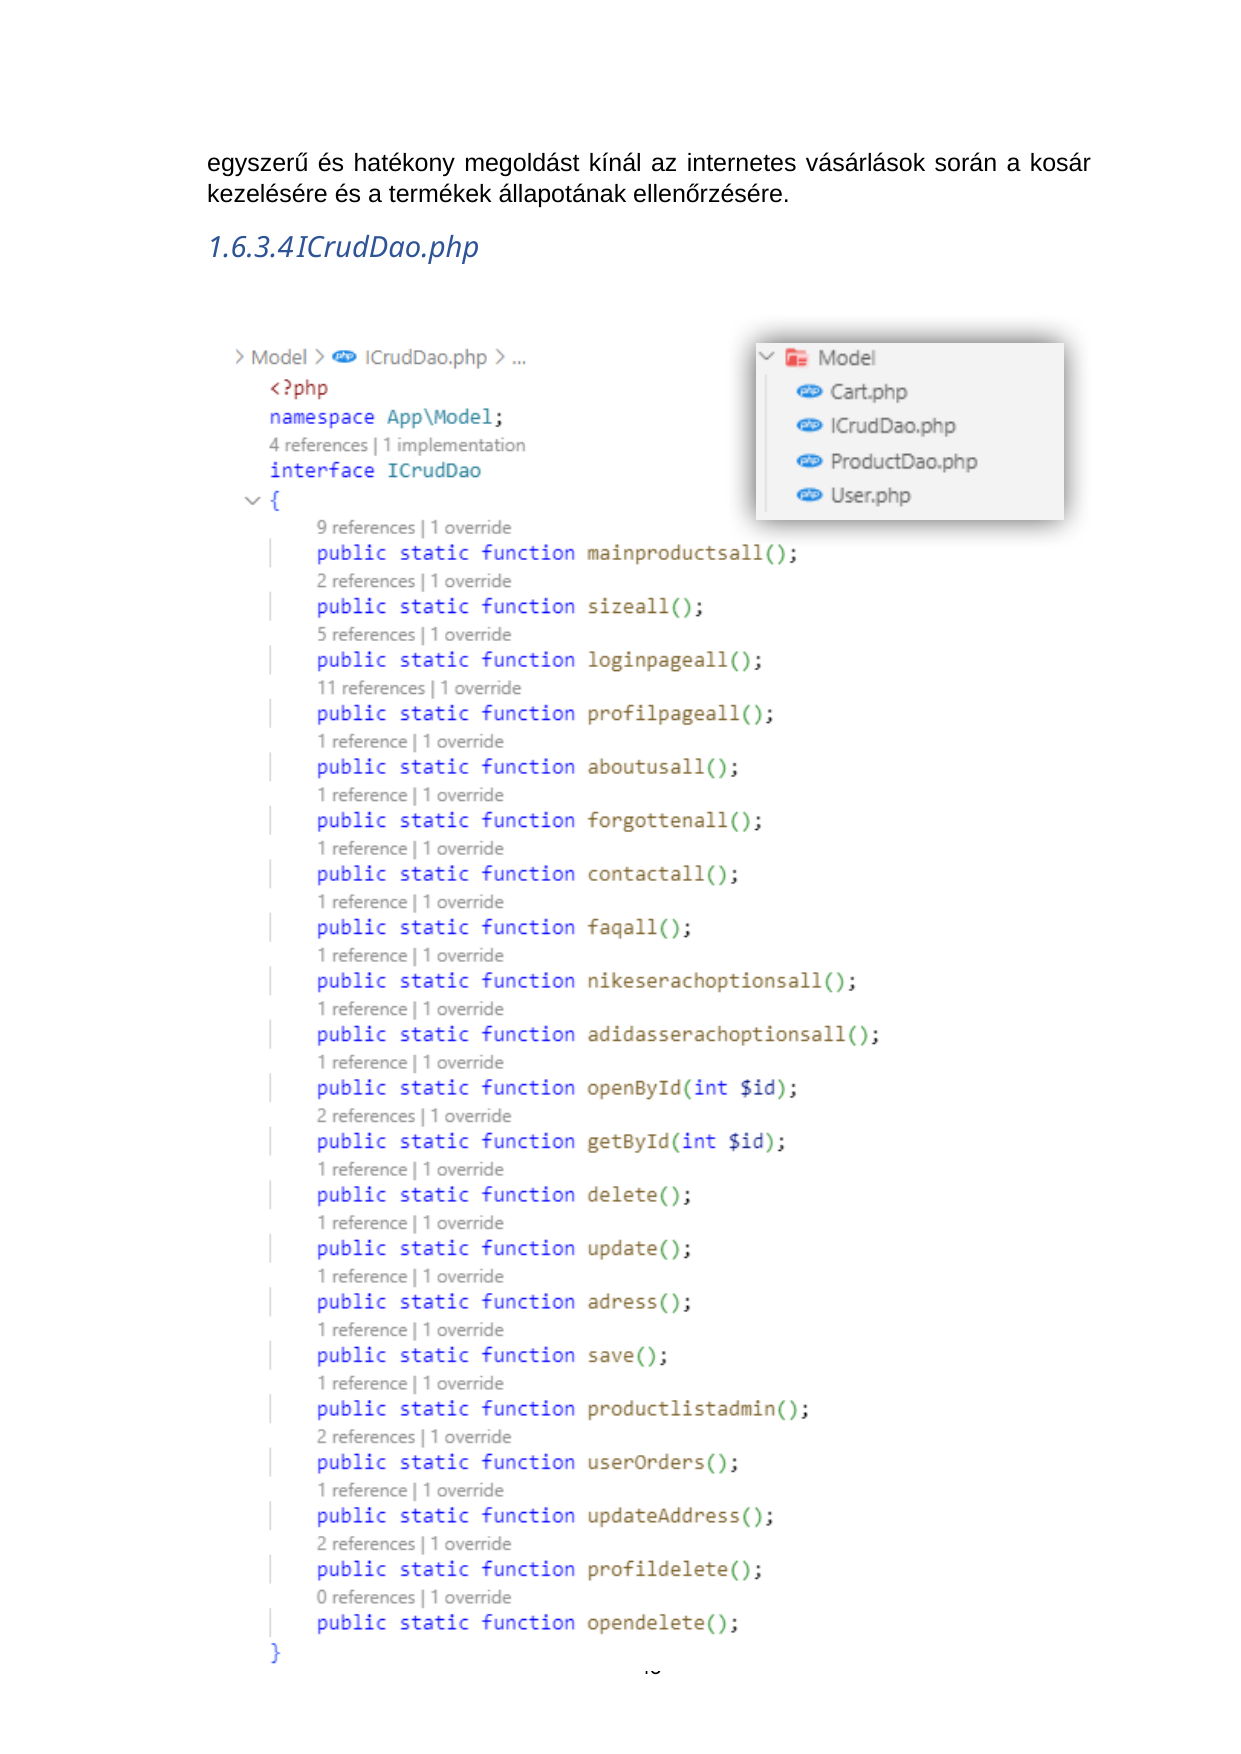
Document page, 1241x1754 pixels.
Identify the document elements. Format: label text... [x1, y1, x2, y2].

subtitle ICrudDao.php [207, 226, 1092, 266]
picture [236, 343, 1068, 1671]
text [207, 148, 1092, 207]
